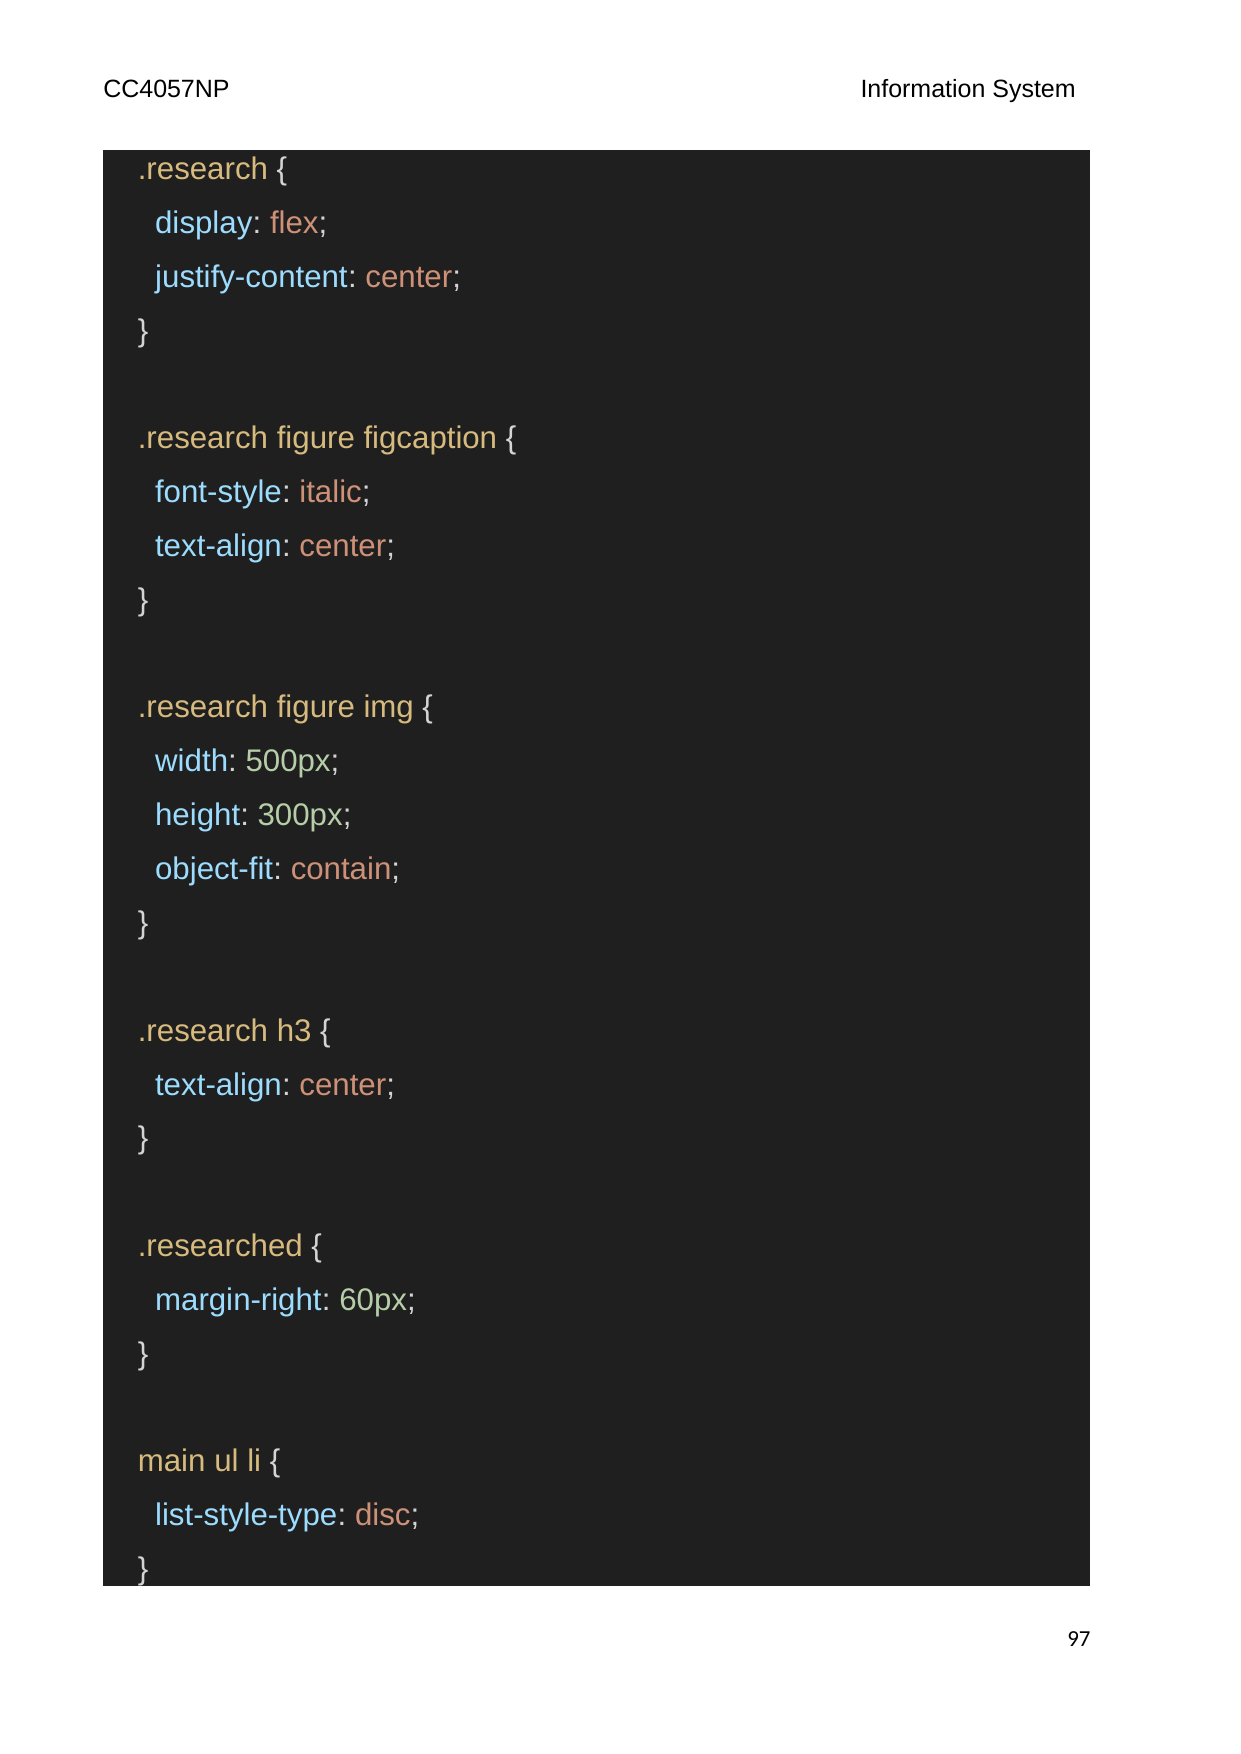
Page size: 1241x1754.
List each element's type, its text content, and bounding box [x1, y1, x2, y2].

text main ul li { [103, 1442, 1090, 1478]
text } [103, 1335, 1090, 1371]
text text-align: center; [103, 1066, 1090, 1101]
text .research { [103, 150, 1090, 186]
text } [103, 1550, 1090, 1586]
text } [103, 1119, 1090, 1155]
text object-fit: contain; [103, 850, 1090, 886]
text .research h3 { [103, 1012, 1090, 1048]
text justify-content: center; [103, 258, 1090, 294]
text width: 500px; [103, 742, 1090, 778]
text list-style-type: disc; [103, 1496, 1090, 1532]
text font-style: italic; [103, 473, 1090, 509]
text margin-right: 60px; [103, 1281, 1090, 1317]
text .research figure figcaption { [103, 419, 1090, 455]
text display: flex; [103, 204, 1090, 240]
text } [103, 312, 1090, 347]
text text-align: center; [103, 527, 1090, 563]
text .researched { [103, 1227, 1090, 1263]
text .research figure img { [103, 688, 1090, 724]
text } [103, 581, 1090, 617]
text height: 300px; [103, 796, 1090, 832]
text } [103, 904, 1090, 940]
